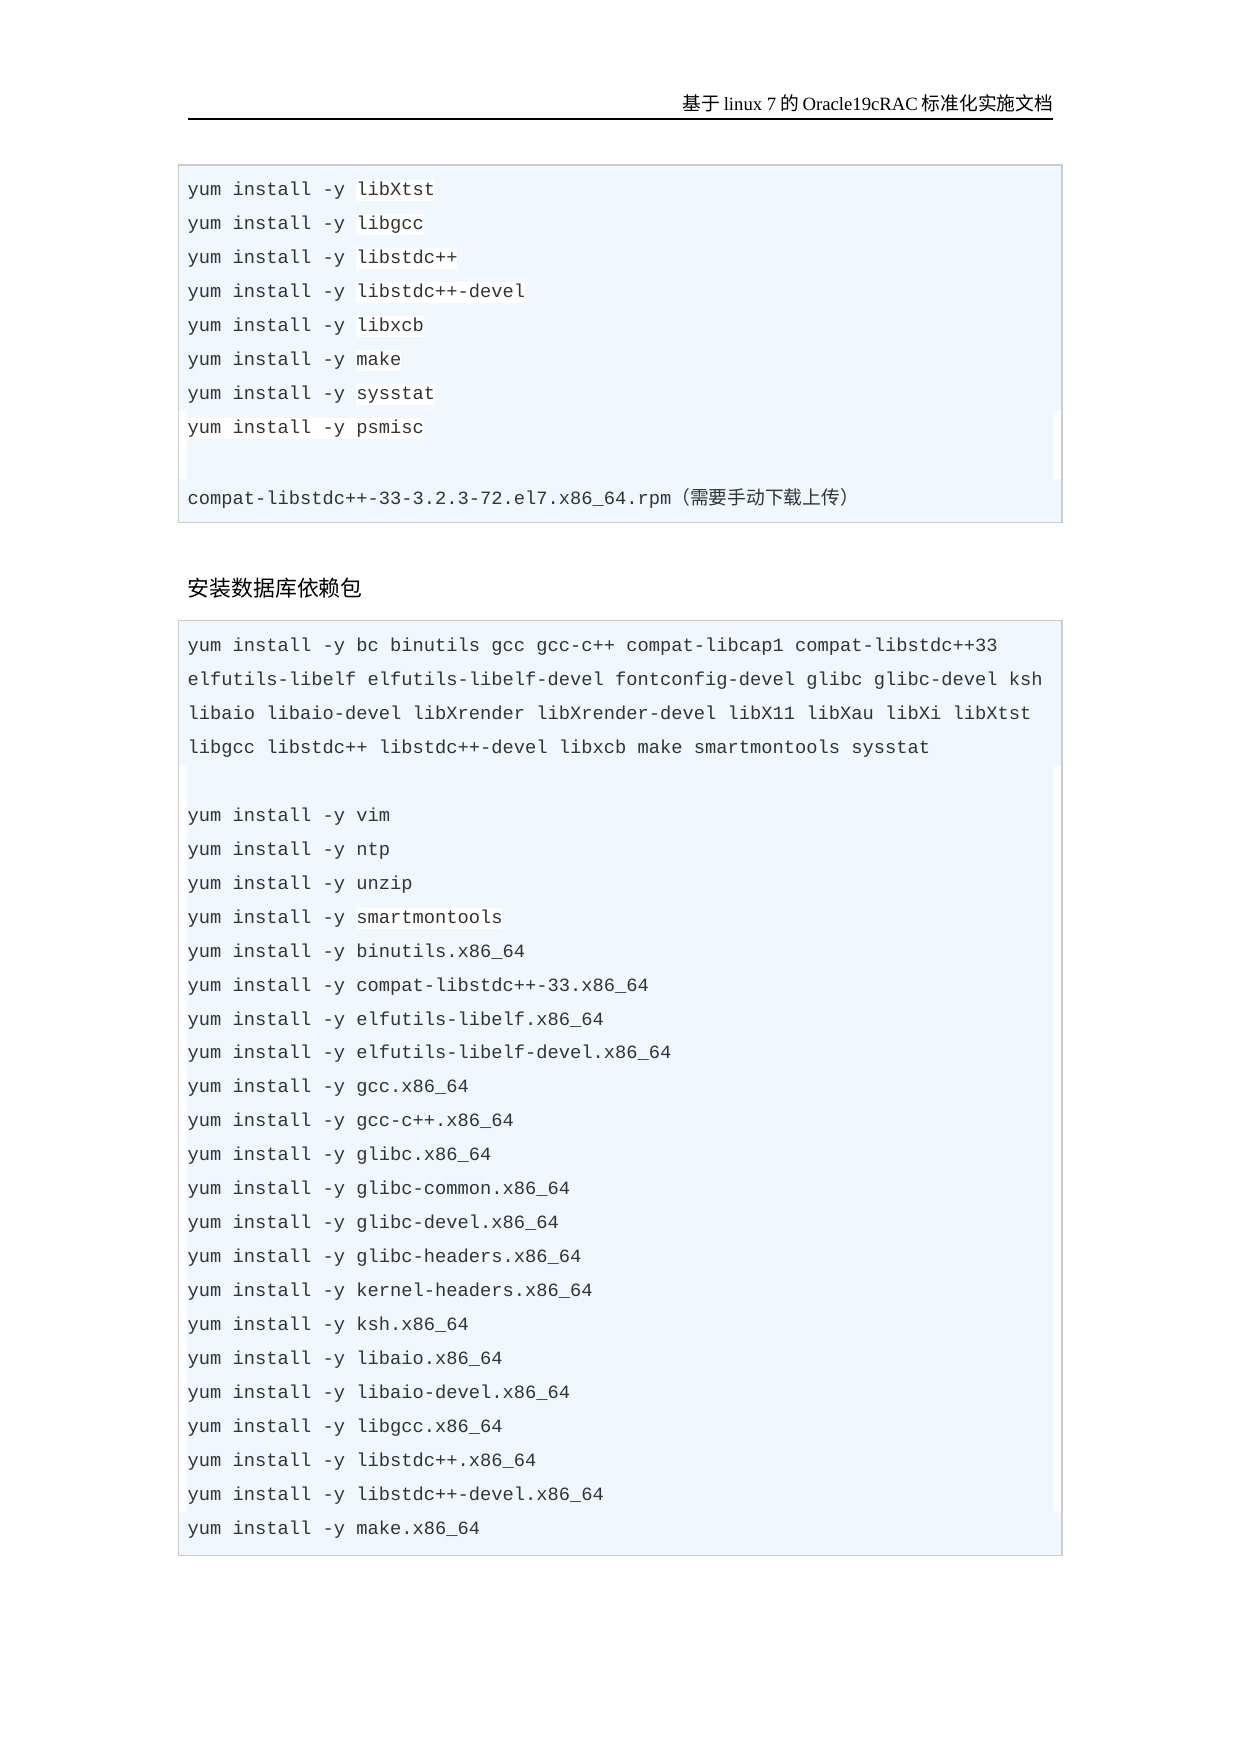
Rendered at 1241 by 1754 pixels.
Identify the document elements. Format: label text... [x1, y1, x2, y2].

text yum install -y compat-libstdc++-33.x86_64 [187, 969, 1053, 1003]
text yum install -y gcc.x86_64 [187, 1071, 1053, 1105]
text yum install -y gcc-c++.x86_64 [187, 1105, 1053, 1139]
text yum install -y smartmontools [187, 901, 1053, 935]
text yum install -y ntp [187, 833, 1053, 867]
text yum install -y elfutils-libelf-devel.x86_64 [187, 1037, 1053, 1071]
text yum install -y libstdc++.x86_64 [187, 1444, 1053, 1478]
text yum install -y glibc.x86_64 [187, 1139, 1053, 1173]
text yum install -y glibc-devel.x86_64 [187, 1207, 1053, 1241]
text yum install -y libgcc.x86_64 [187, 1411, 1053, 1444]
text compat-libstdc++-33-3.2.3-72.el7.x86_64.rpm（需要手动下载上传） [179, 469, 1061, 522]
text yum install -y elfutils-libelf.x86_64 [187, 1003, 1053, 1037]
text yum install -y binutils.x86_64 [187, 935, 1053, 969]
text yum install -y libstdc++-devel.x86_64 [187, 1478, 1053, 1502]
text yum install -y kernel-headers.x86_64 [187, 1275, 1053, 1309]
text yum install -y vim [187, 799, 1053, 833]
text yum install -y ksh.x86_64 [187, 1309, 1053, 1343]
text yum install -y psmisc [187, 411, 1053, 445]
text yum install -y libaio-devel.x86_64 [187, 1377, 1053, 1411]
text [179, 166, 1061, 411]
text yum install -y glibc-common.x86_64 [187, 1173, 1053, 1207]
text yum install -y unzip [187, 867, 1053, 901]
text 安装数据库依赖包 [187, 570, 1053, 604]
text yum install -y bc binutils gcc gcc-c++ compat-libcap1 compat-libstdc++33 elfutils-libelf elfutils-libelf-devel fontconfig-devel glibc glibc-devel ksh libaio libaio-devel libXrender libXrender-devel libX11 libXau libXi libXtst libgcc libstdc++ libstdc++-devel libxcb make smartmontools sysstat [179, 621, 1061, 765]
text yum install -y glibc-headers.x86_64 [187, 1241, 1053, 1275]
text yum install -y make.x86_64 [179, 1502, 1061, 1555]
text yum install -y libaio.x86_64 [187, 1343, 1053, 1377]
